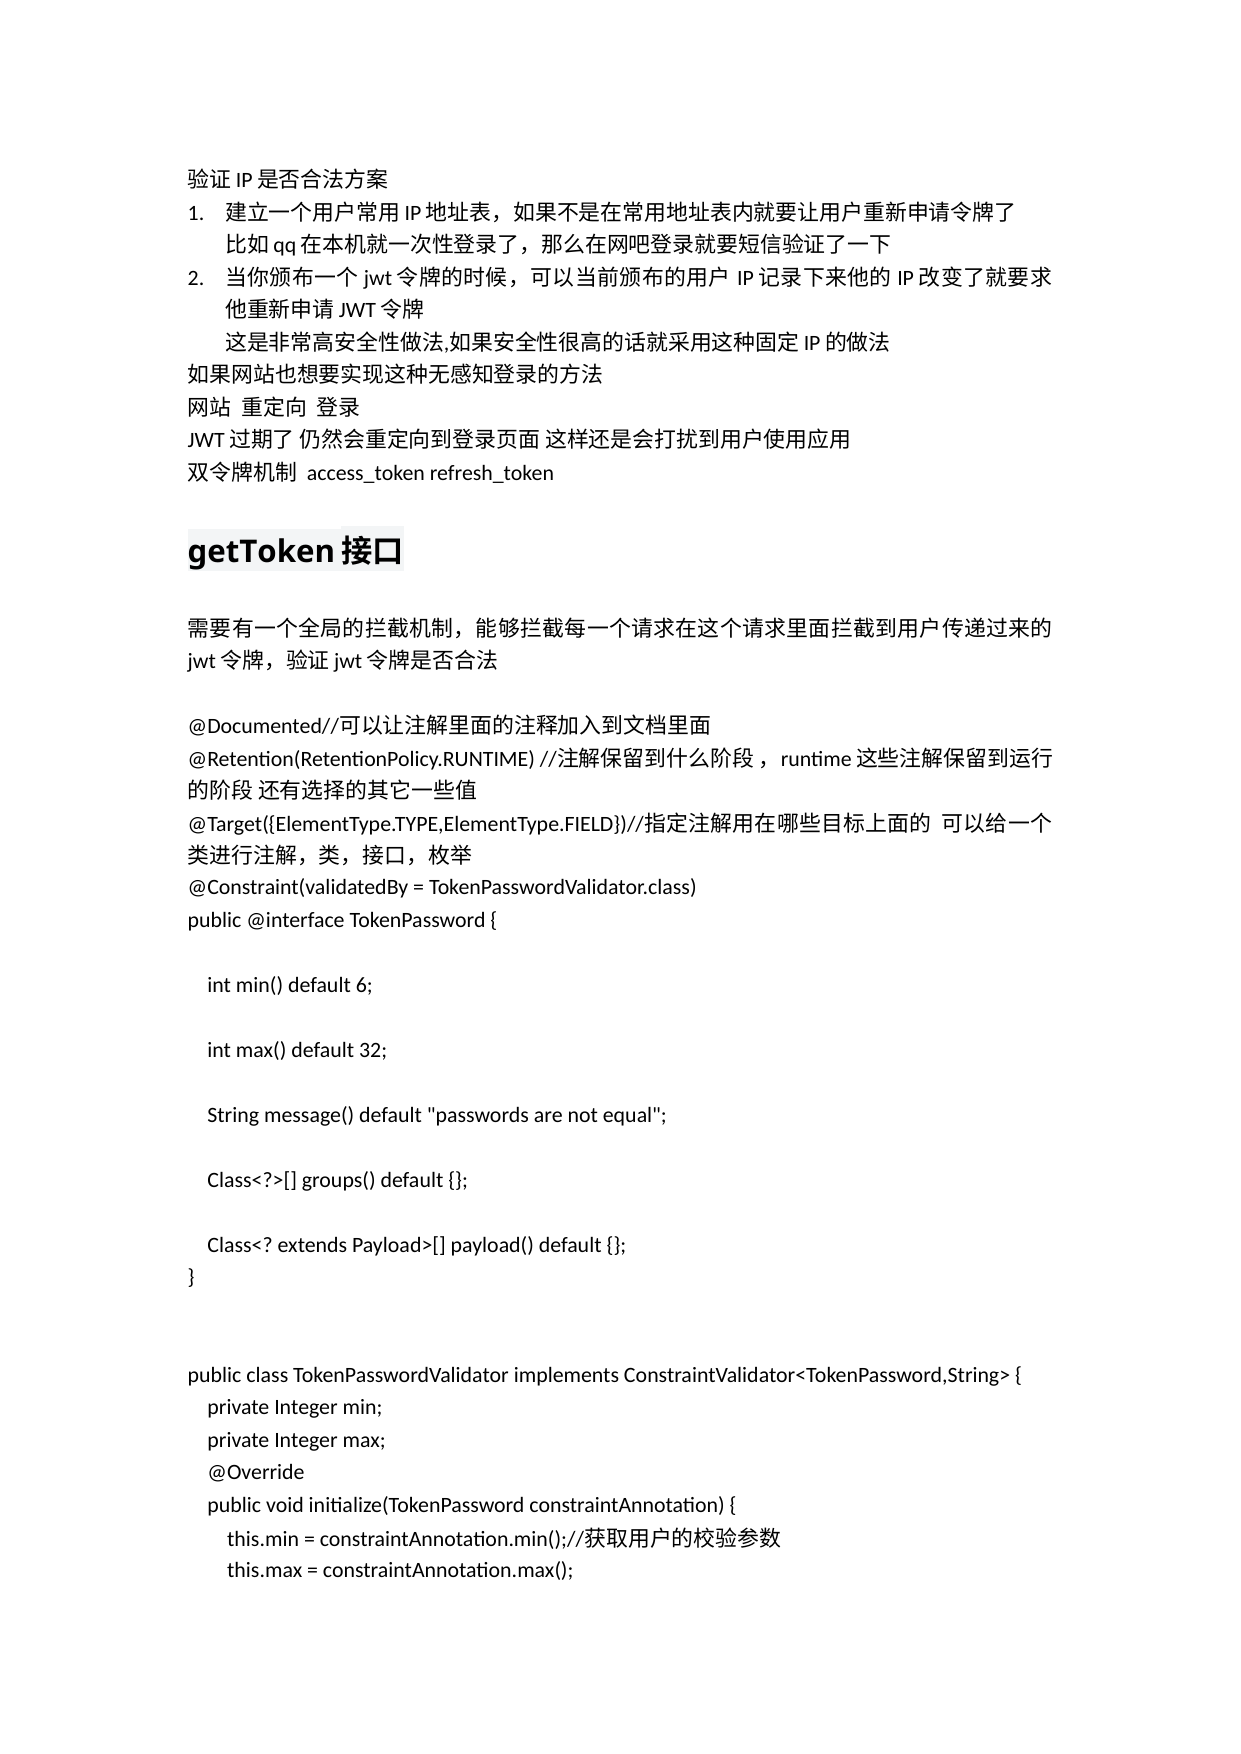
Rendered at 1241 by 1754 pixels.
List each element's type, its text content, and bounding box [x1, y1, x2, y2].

text @Target({ElementType.TYPE,ElementType.FIELD})//指定注解用在哪些目标上面的 可以给一个类进行注解，类，接口，枚举 [187, 805, 1053, 870]
list 比如qq在本机就一次性登录了，那么在网吧登录就要短信验证了一下 [225, 227, 1053, 259]
text 网站 重定向 登录 [187, 389, 1053, 422]
text Class<?>[] groups() default {}; [187, 1163, 1053, 1195]
list 这是非常高安全性做法,如果安全性很高的话就采用这种固定IP的做法 [225, 324, 1053, 357]
text public void initialize(TokenPassword constraintAnnotation) { [187, 1488, 1053, 1520]
text 验证IP是否合法方案 [187, 162, 1053, 194]
list 当你颁布一个jwt令牌的时候，可以当前颁布的用户IP记录下来他的IP改变了就要求他重新申请JWT令牌 [187, 259, 1053, 324]
list 建立一个用户常用IP地址表，如果不是在常用地址表内就要让用户重新申请令牌了 [187, 194, 1053, 227]
text 需要有一个全局的拦截机制，能够拦截每一个请求在这个请求里面拦截到用户传递过来的jwt令牌，验证jwt令牌是否合法 [187, 610, 1053, 675]
text public @interface TokenPassword { [187, 903, 1053, 935]
text public class TokenPasswordValidator implements ConstraintValidator<TokenPassword,String> { [187, 1358, 1053, 1390]
text @Constraint(validatedBy = TokenPasswordValidator.class) [187, 870, 1053, 903]
text @Retention(RetentionPolicy.RUNTIME) //注解保留到什么阶段 ，runtime这些注解保留到运行的阶段 还有选择的其它一些值 [187, 740, 1053, 805]
text @Documented//可以让注解里面的注释加入到文档里面 [187, 708, 1053, 740]
text @Override [187, 1455, 1053, 1488]
text private Integer min; [187, 1390, 1053, 1423]
text 双令牌机制 access_token refresh_token [187, 454, 1053, 487]
text JWT过期了 仍然会重定向到登录页面 这样还是会打扰到用户使用应用 [187, 422, 1053, 454]
text private Integer max; [187, 1423, 1053, 1455]
text int min() default 6; [187, 968, 1053, 1000]
text this.max = constraintAnnotation.max(); [187, 1553, 1053, 1585]
text int max() default 32; [187, 1033, 1053, 1065]
text } [187, 1260, 1053, 1293]
text this.min = constraintAnnotation.min();//获取用户的校验参数 [187, 1520, 1053, 1553]
text String message() default "passwords are not equal"; [187, 1098, 1053, 1130]
text 如果网站也想要实现这种无感知登录的方法 [187, 357, 1053, 389]
text Class<? extends Payload>[] payload() default {}; [187, 1228, 1053, 1260]
subtitle getToken接口 [187, 516, 1053, 581]
